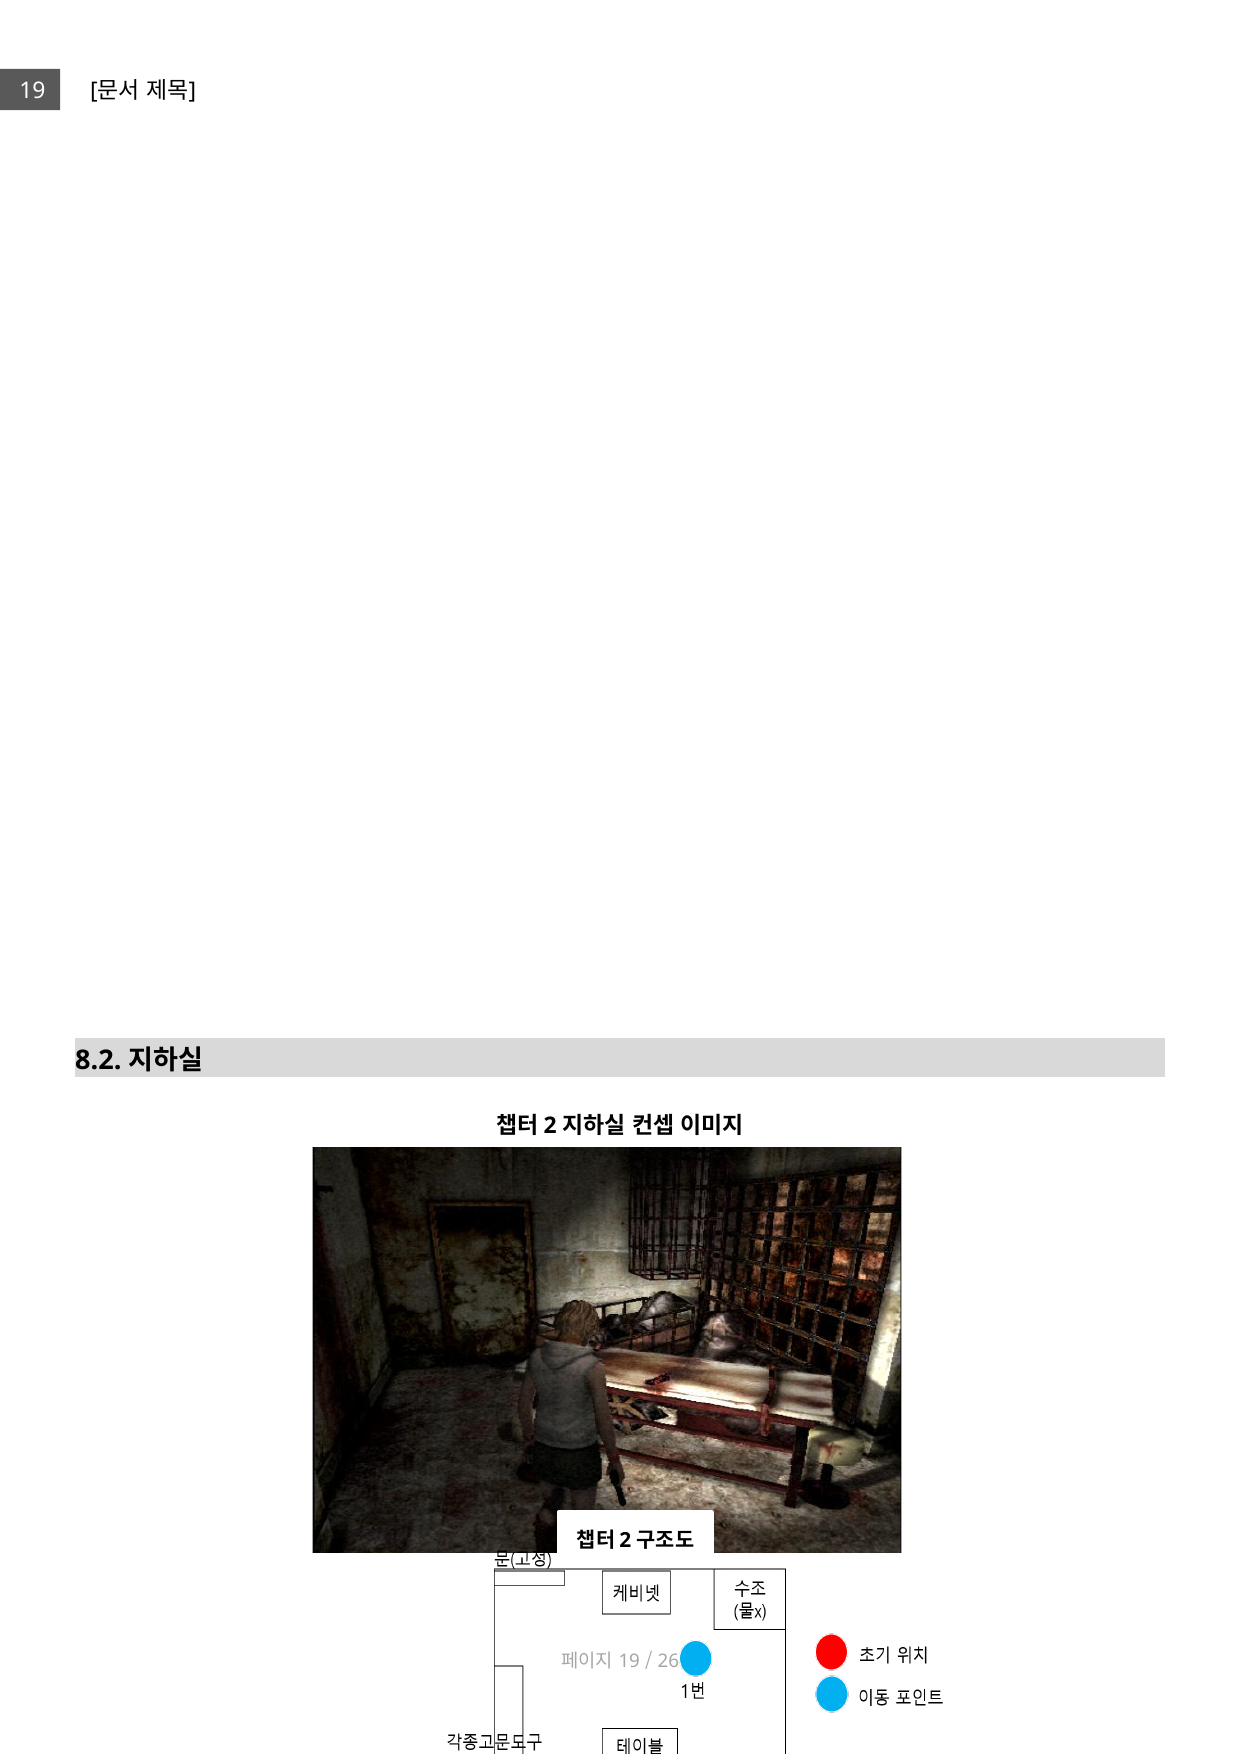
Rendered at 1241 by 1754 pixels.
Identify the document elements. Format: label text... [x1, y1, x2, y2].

list 챕터2 지하실 컨셉 이미지 [75, 1107, 1165, 1141]
picture [312, 1147, 954, 1754]
text 지하실 [75, 1038, 1165, 1077]
